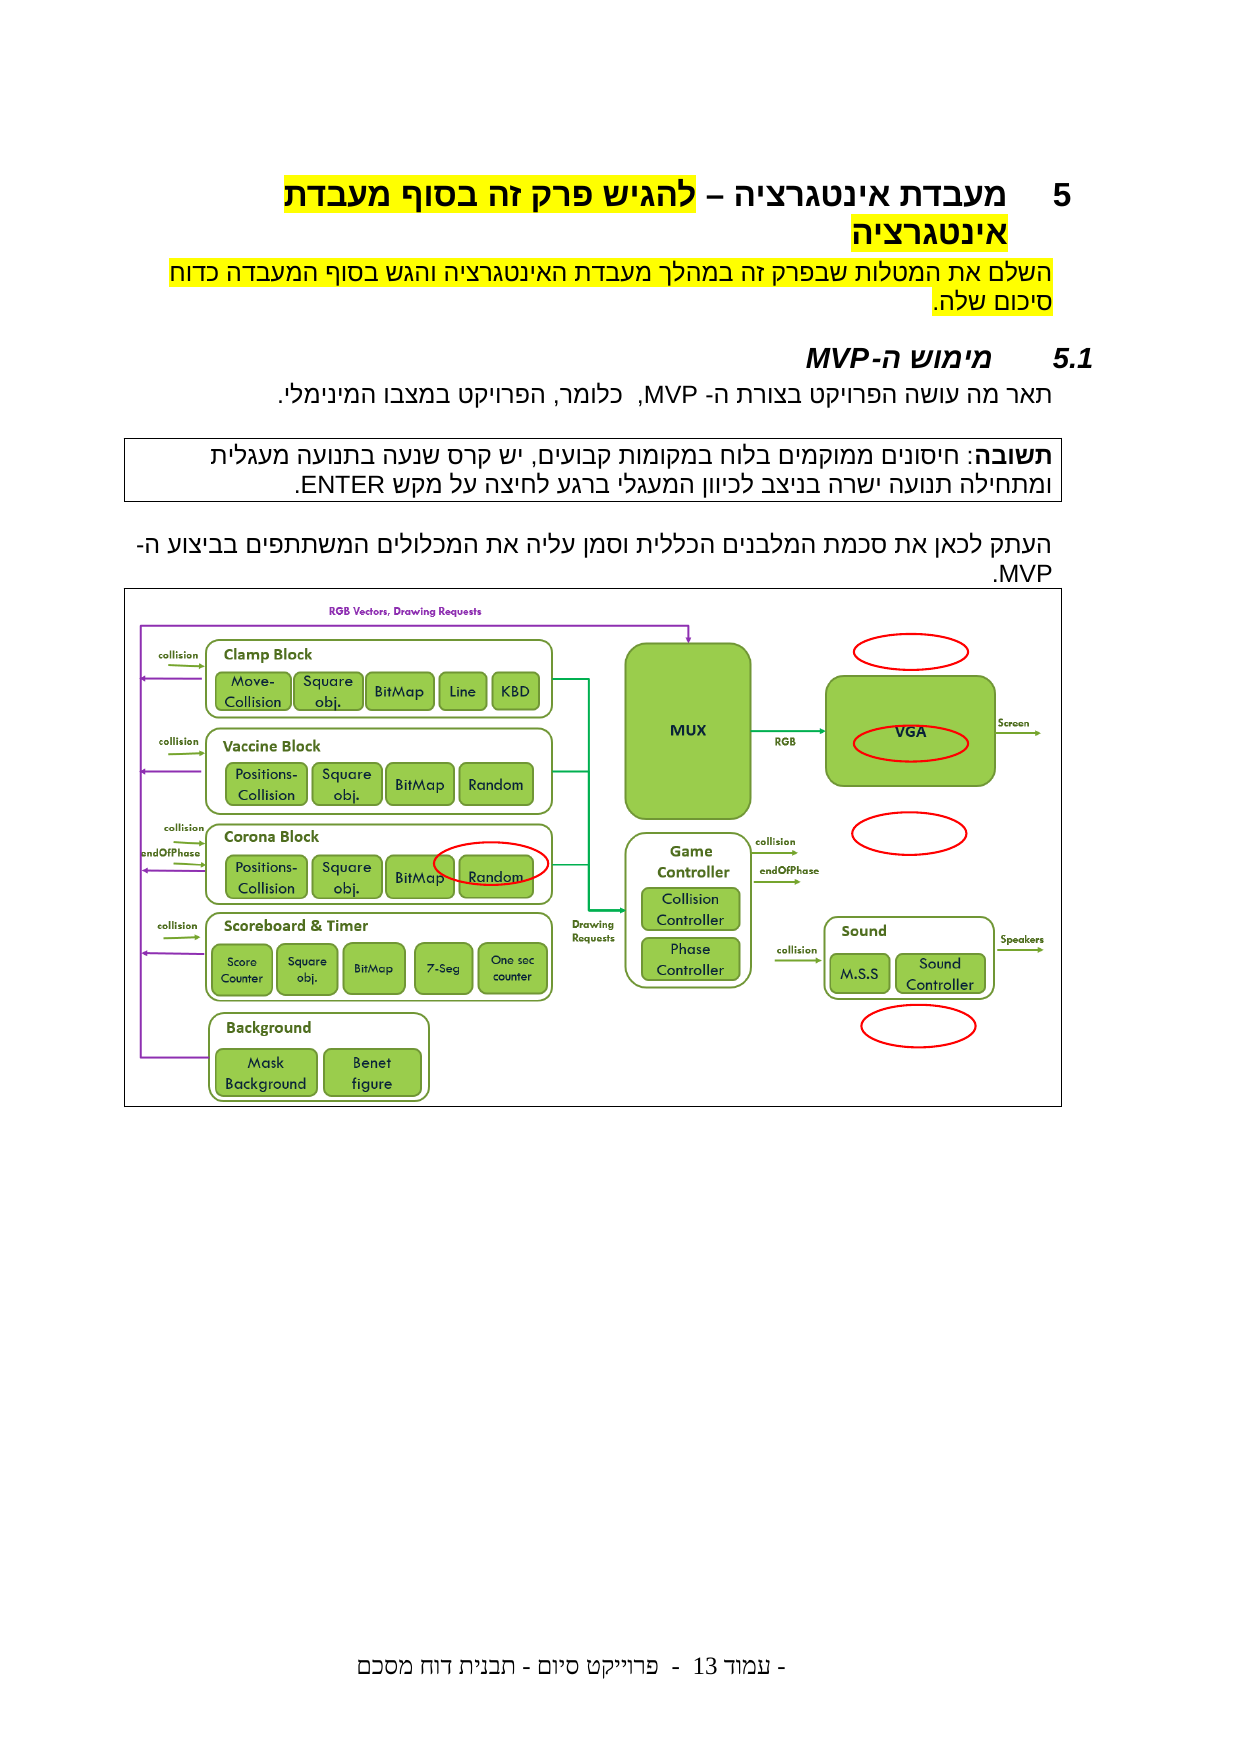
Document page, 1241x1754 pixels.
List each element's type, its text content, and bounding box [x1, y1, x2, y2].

text תשובה: חיסונים ממוקמים בלוח במקומות קבועים, יש קרס שנעה בתנועה מעגלית ומתחילה תנועה ישרה בניצב לכיוון המעגלי ברגע לחיצה על מקש ENTER. [125, 439, 1061, 501]
picture [132, 591, 1053, 1105]
subtitle מימוש ה-MVP [133, 341, 1053, 374]
subtitle מעבדת אינטגרציה – להגיש פרק זה בסוף מעבדת אינטגרציה [133, 175, 1053, 252]
text תאר מה עושה הפרויקט בצורת ה- MVP, כלומר, הפרויקט במצבו המינימלי. [133, 380, 1053, 409]
text העתק לכאן את סכמת המלבנים הכללית וסמן עליה את המכלולים המשתתפים בביצוע ה- MVP. [133, 530, 1053, 588]
text השלם את המטלות שבפרק זה במהלך מעבדת האינטגרציה והגש בסוף המעבדה כדוח סיכום שלה. [133, 258, 932, 316]
